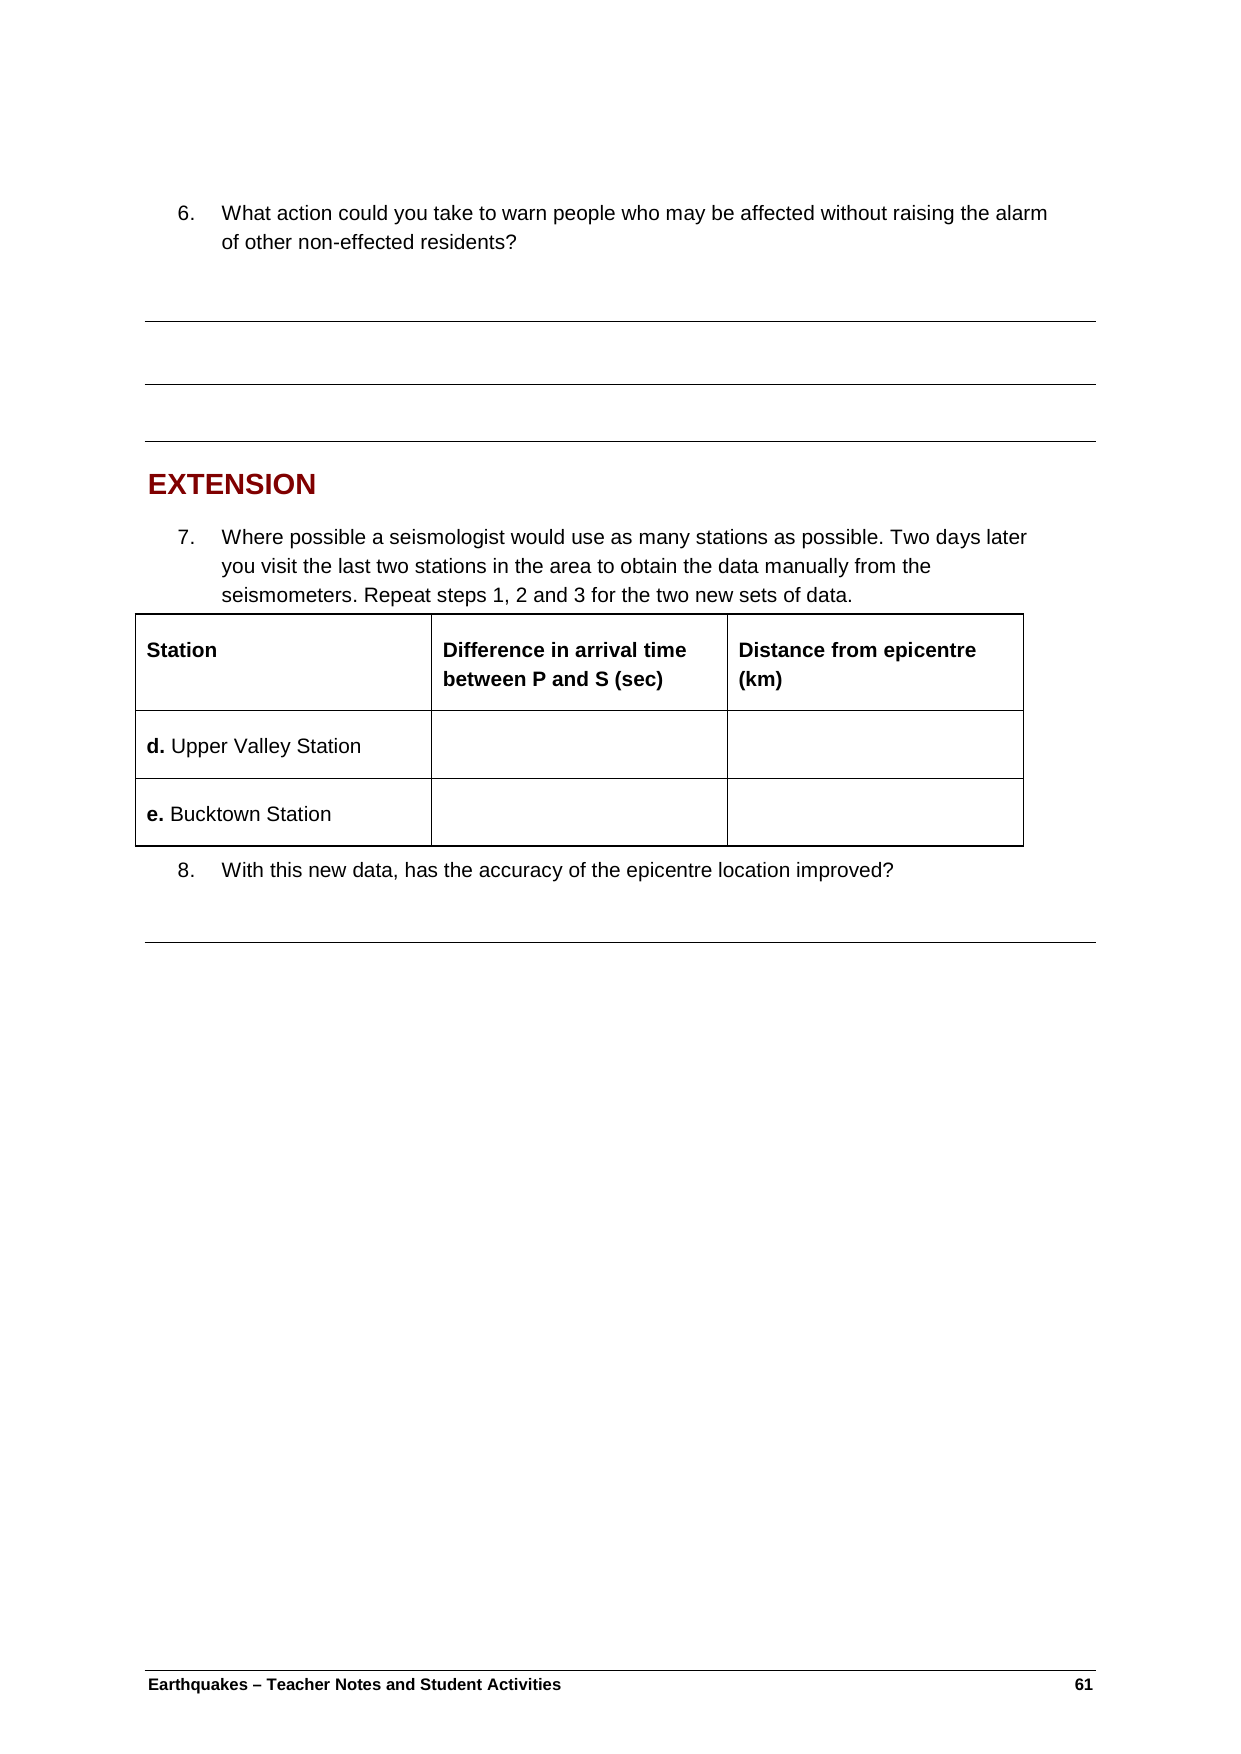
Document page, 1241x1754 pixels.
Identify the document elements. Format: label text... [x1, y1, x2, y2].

table_cell e. Bucktown Station [136, 779, 431, 845]
table_cell [432, 711, 727, 778]
list With this new data, has the accuracy of the epicentre location improved? [177, 858, 1107, 882]
table_header Difference in arrival time between P and S (sec) [432, 615, 727, 710]
text EXTENSION [148, 467, 1107, 501]
table_header Station [136, 615, 431, 710]
table_cell [728, 779, 1023, 845]
table_header Distance from epicentre (km) [728, 615, 1023, 710]
list What action could you take to warn people who may be affected without raising the alarm of other non-effected residents? [177, 201, 1067, 254]
table_cell d. Upper Valley Station [136, 711, 431, 778]
table_cell [728, 711, 1023, 778]
list Where possible a seismologist would use as many stations as possible. Two days later you visit the last two stations in the area to obtain the data manually from the seismometers. Repeat steps 1, 2 and 3 for the two new sets of data. [177, 525, 1061, 607]
table_cell [432, 779, 727, 845]
